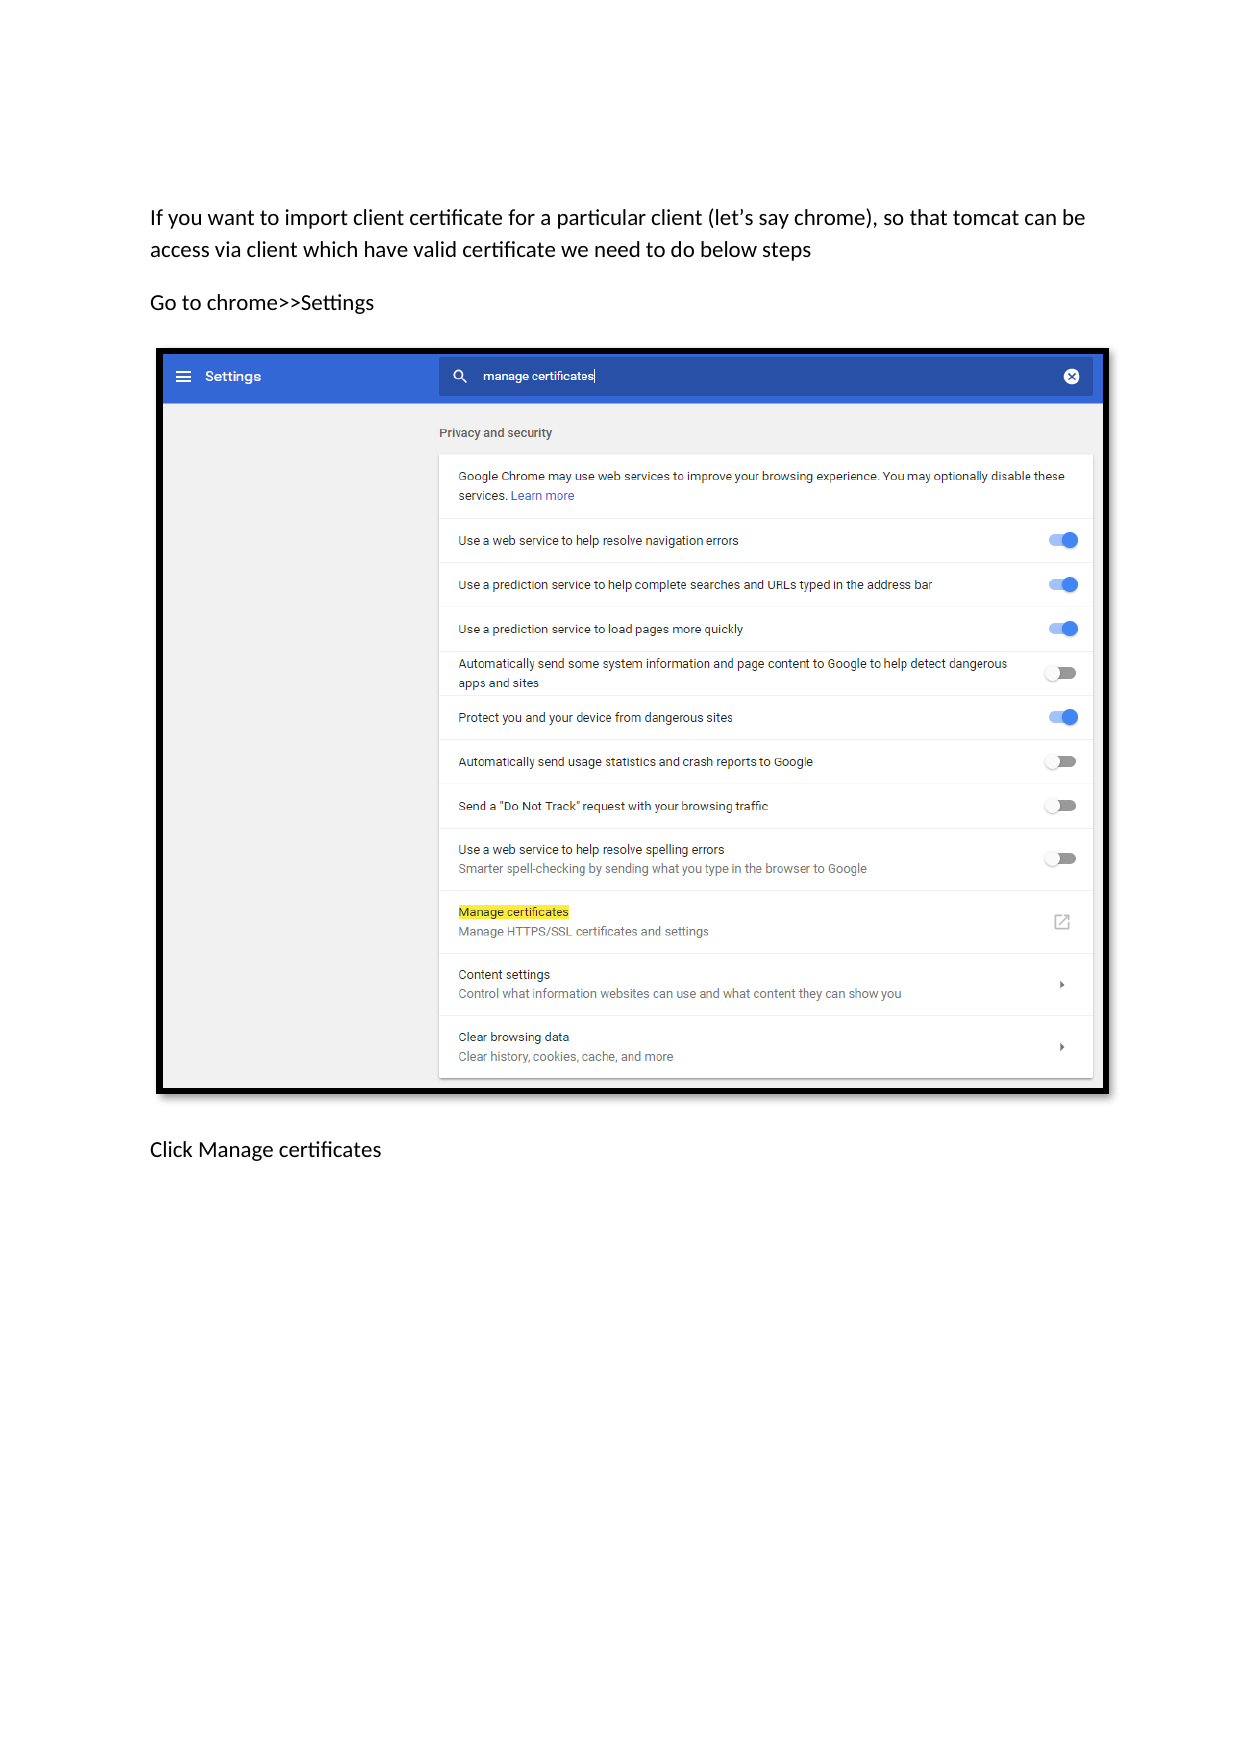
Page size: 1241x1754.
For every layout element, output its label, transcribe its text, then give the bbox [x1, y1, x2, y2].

text Click Manage certificates [150, 1135, 1090, 1163]
text Go to chrome>>Settings [150, 288, 1090, 316]
text If you want to import client certificate for a particular client (let’s say chrome), so that tomcat can be access via client which have valid certificate we need to do below steps [150, 203, 1090, 263]
picture [163, 354, 1103, 1088]
